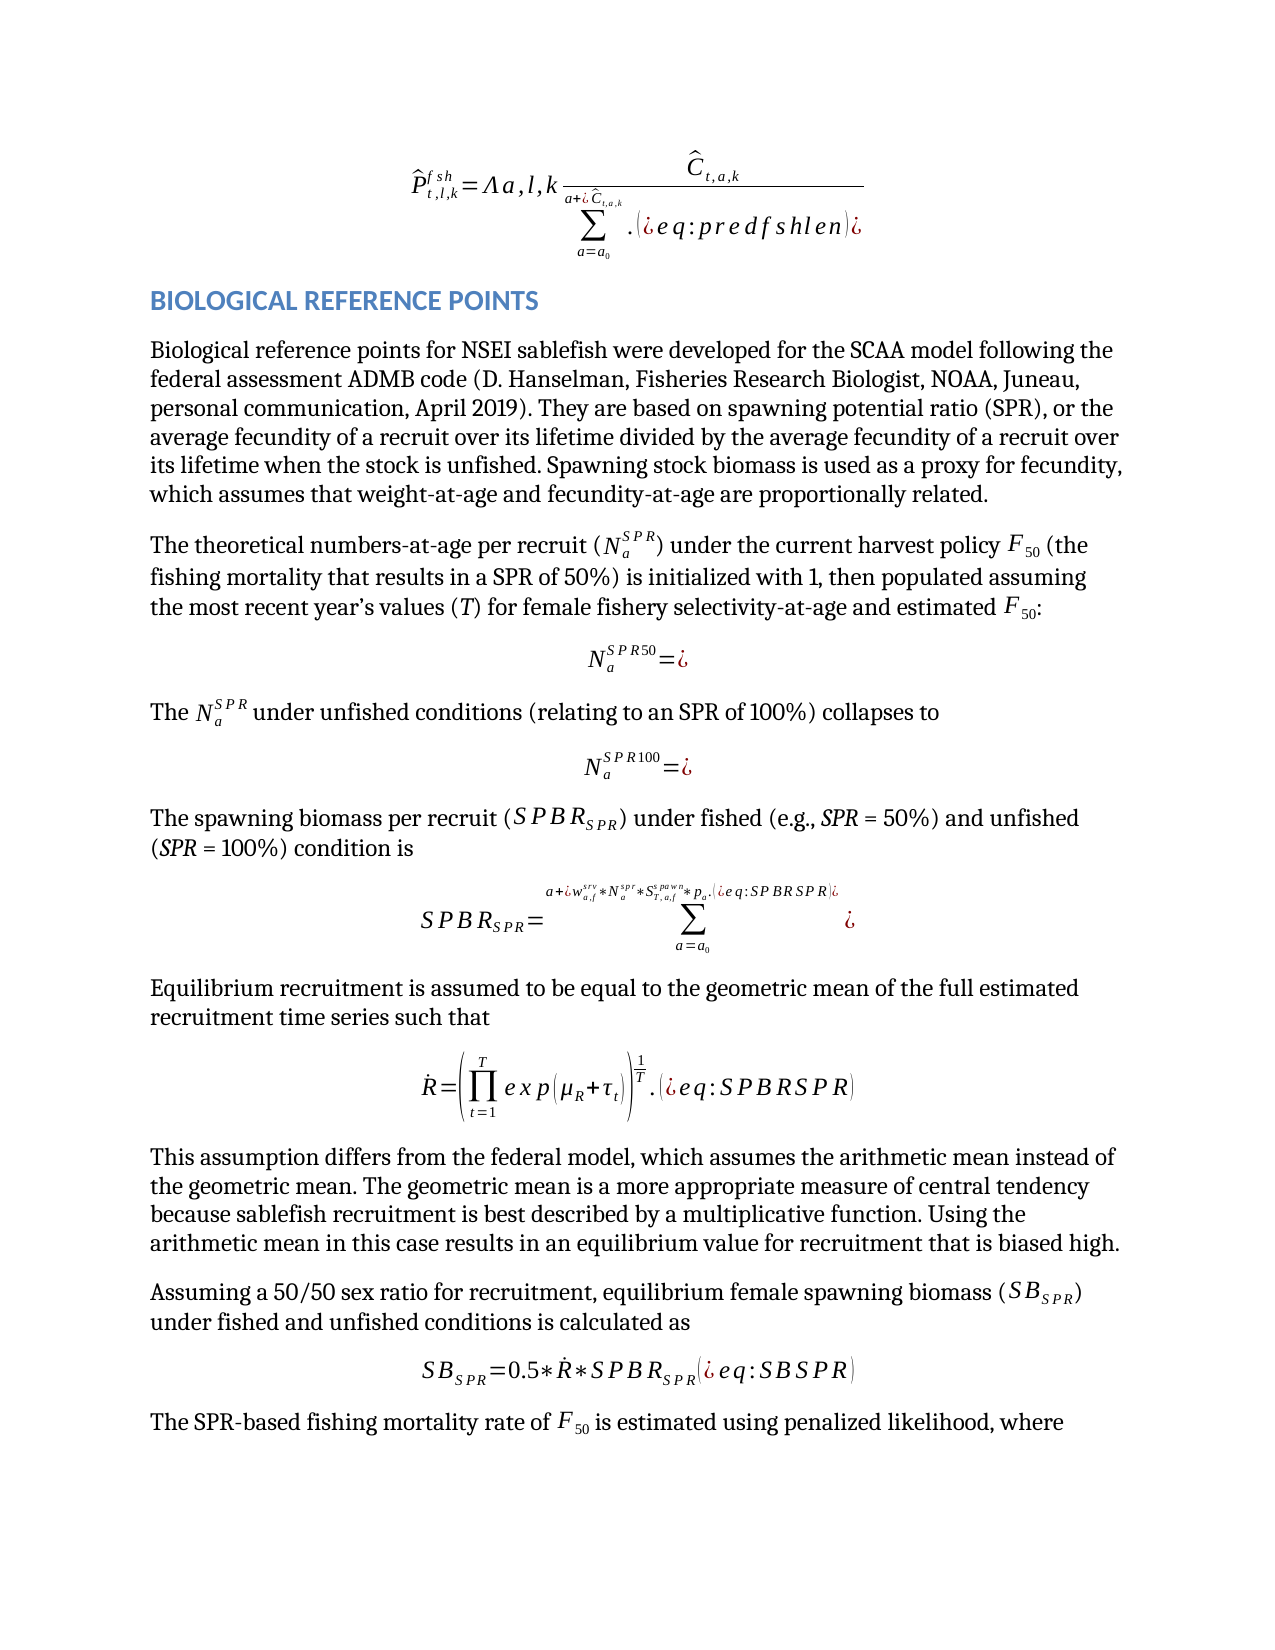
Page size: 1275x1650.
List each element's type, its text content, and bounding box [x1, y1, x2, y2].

text The SPR-based fishing mortality rate of is estimated using penalized likelihood, where [150, 1407, 1125, 1438]
text This assumption differs from the federal model, which assumes the arithmetic mean instead of the geometric mean. The geometric mean is a more appropriate measure of central tendency because sablefish recruitment is best described by a multiplicative function. Using the arithmetic mean in this case results in an equilibrium value for recruitment that is biased high. [150, 1143, 1125, 1258]
text Equilibrium recruitment is assumed to be equal to the geometric mean of the full estimated recruitment time series such that [150, 974, 1125, 1031]
text Assuming a 50/50 sex ratio for recruitment, equilibrium female spawning biomass () under fished and unfished conditions is calculated as [150, 1277, 1125, 1337]
text The spawning biomass per recruit () under fished (e.g., SPR = 50%) and unfished (SPR = 100%) condition is [150, 802, 1125, 862]
text Biological reference points for NSEI sablefish were developed for the SCAA model following the federal assessment ADMB code (D. Hanselman, Fisheries Research Biologist, NOAA, Juneau, personal communication, April 2019). They are based on spawning potential ratio (SPR), or the average fecundity of a recruit over its lifetime divided by the average fecundity of a recruit over its lifetime when the stock is unfished. Spawning stock biomass is used as a proxy for fecundity, which assumes that weight-at-age and fecundity-at-age are proportionally related. [150, 336, 1125, 509]
text The theoretical numbers-at-age per recruit () under the current harvest policy (the fishing mortality that results in a SPR of 50%) is initialized with 1, then populated assuming the most recent year’s values (T) for female fishery selectivity-at-age and estimated : [150, 528, 1125, 623]
text The under unfished conditions (relating to an SPR of 100%) collapses to [150, 695, 1125, 730]
subtitle BIOLOGICAL REFERENCE POINTS [150, 282, 1125, 318]
